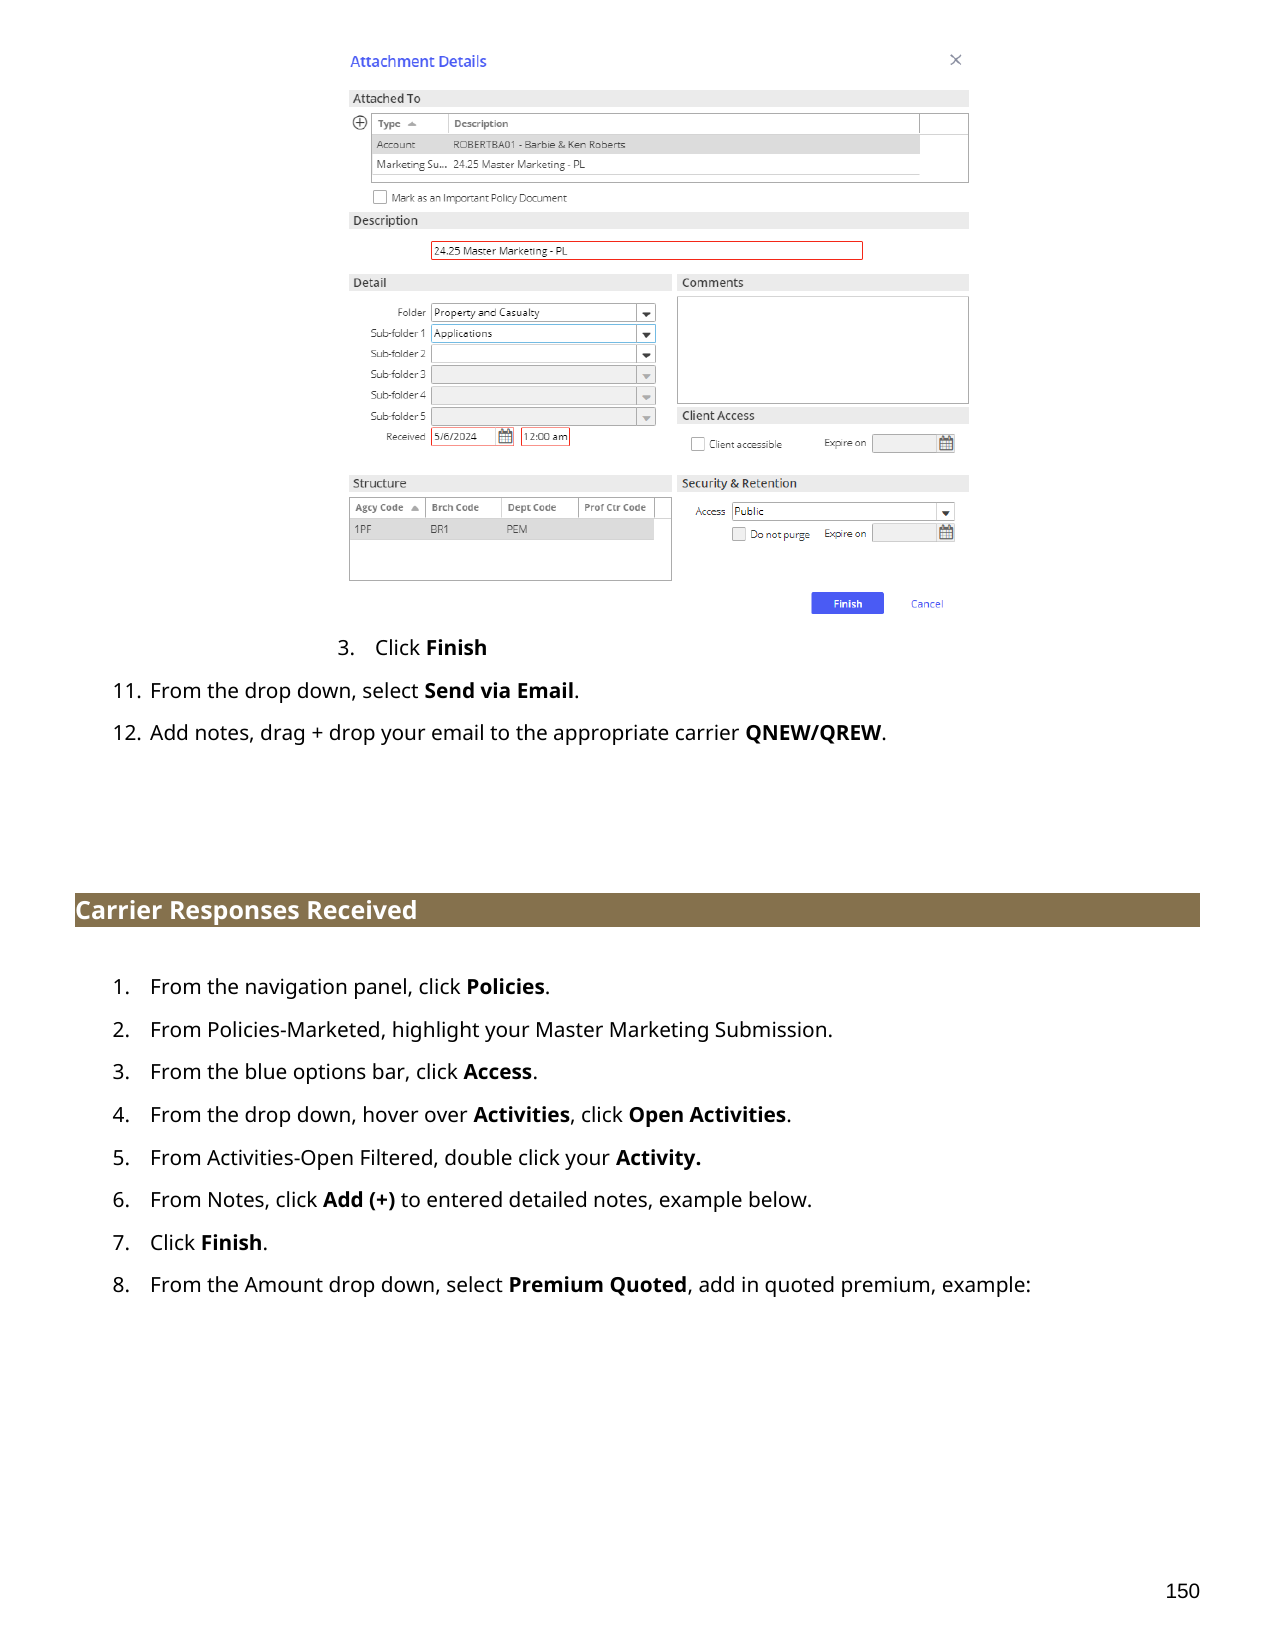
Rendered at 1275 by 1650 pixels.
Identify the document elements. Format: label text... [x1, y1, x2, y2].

list From the drop down, hover over Activities, click Open Activities. [112, 1100, 1200, 1128]
list From the blue options bar, click Access. [112, 1057, 1200, 1086]
list From the drop down, select Send via Email. [112, 676, 1200, 704]
list Click Finish [337, 633, 1200, 662]
list Click Finish. [112, 1228, 1200, 1256]
list From the Amount drop down, select Premium Quoted, add in quoted premium, example: [112, 1271, 1200, 1299]
list From Policies-Marketed, highlight your Master Marketing Submission. [112, 1015, 1200, 1043]
list Add notes, drag + drop your email to the appropriate carrier QNEW/QREW. [112, 718, 1200, 747]
subtitle Carrier Responses Received [75, 893, 1200, 927]
list From Notes, click Add (+) to entered detailed notes, example below. [112, 1185, 1200, 1214]
list From Activities-Open Filtered, double click your Activity. [112, 1143, 1200, 1171]
list From the navigation panel, click Policies. [112, 972, 1200, 1001]
picture [341, 46, 972, 619]
